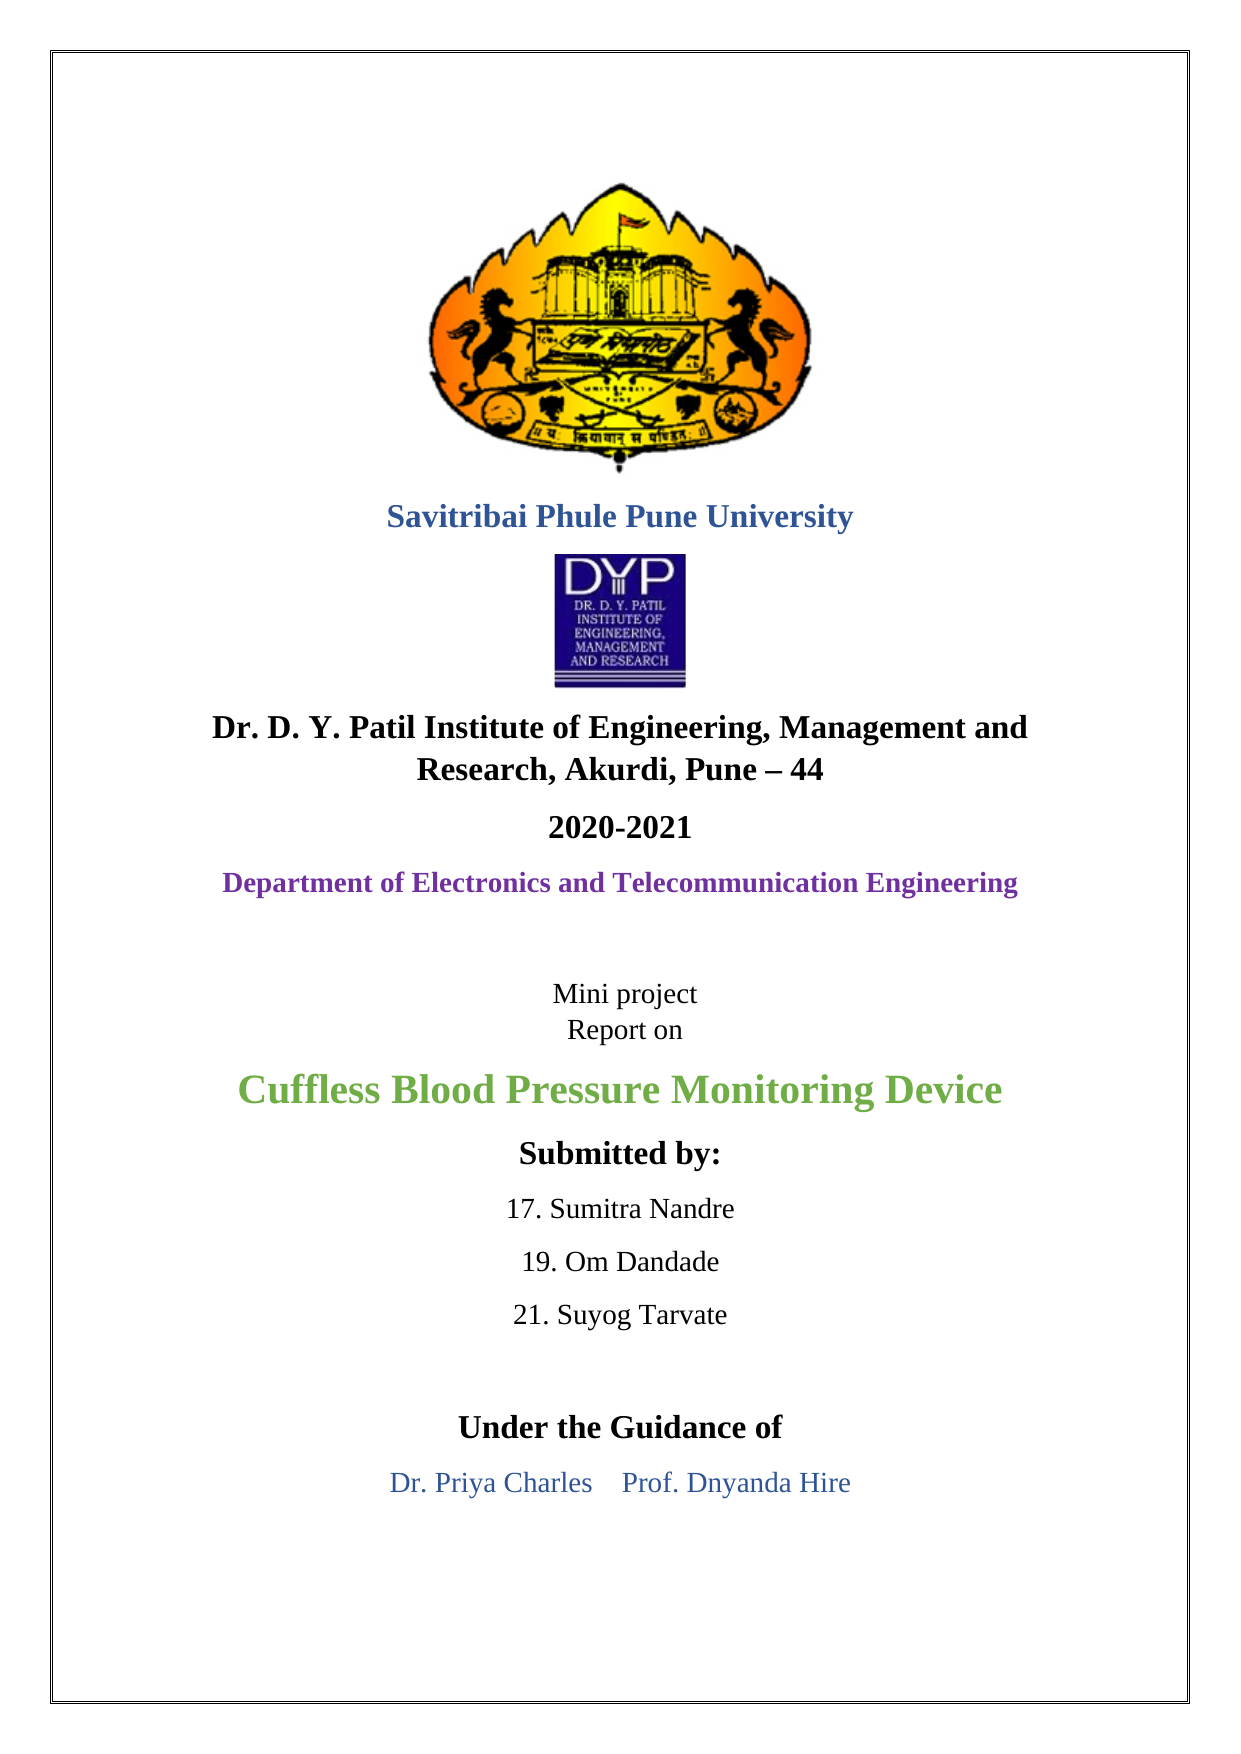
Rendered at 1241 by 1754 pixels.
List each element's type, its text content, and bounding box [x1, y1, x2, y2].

picture [420, 177, 820, 478]
text Cuffless Blood Pressure Monitoring Device [177, 1065, 1063, 1113]
text Savitribai Phule Pune University [177, 496, 1063, 534]
text Dr. D. Y. Patil Institute of Engineering, Management and Research, Akurdi, Pune – 44 [177, 708, 1063, 787]
text Dr. Priya Charles Prof. Dnyanda Hire [177, 1466, 1063, 1499]
text 21. Suyog Tarvate [177, 1297, 1063, 1330]
text 2020-2021 [177, 807, 1063, 845]
text 19. Om Dandade [177, 1244, 1063, 1277]
text Under the Guidance of [177, 1408, 1063, 1446]
text Mini project Report on [177, 976, 1063, 1046]
text 17. Sumitra Nandre [177, 1191, 1063, 1225]
text Department of Electronics and Telecommunication Engineering [177, 865, 1063, 898]
picture [554, 554, 686, 689]
text Submitted by: [177, 1133, 1063, 1171]
